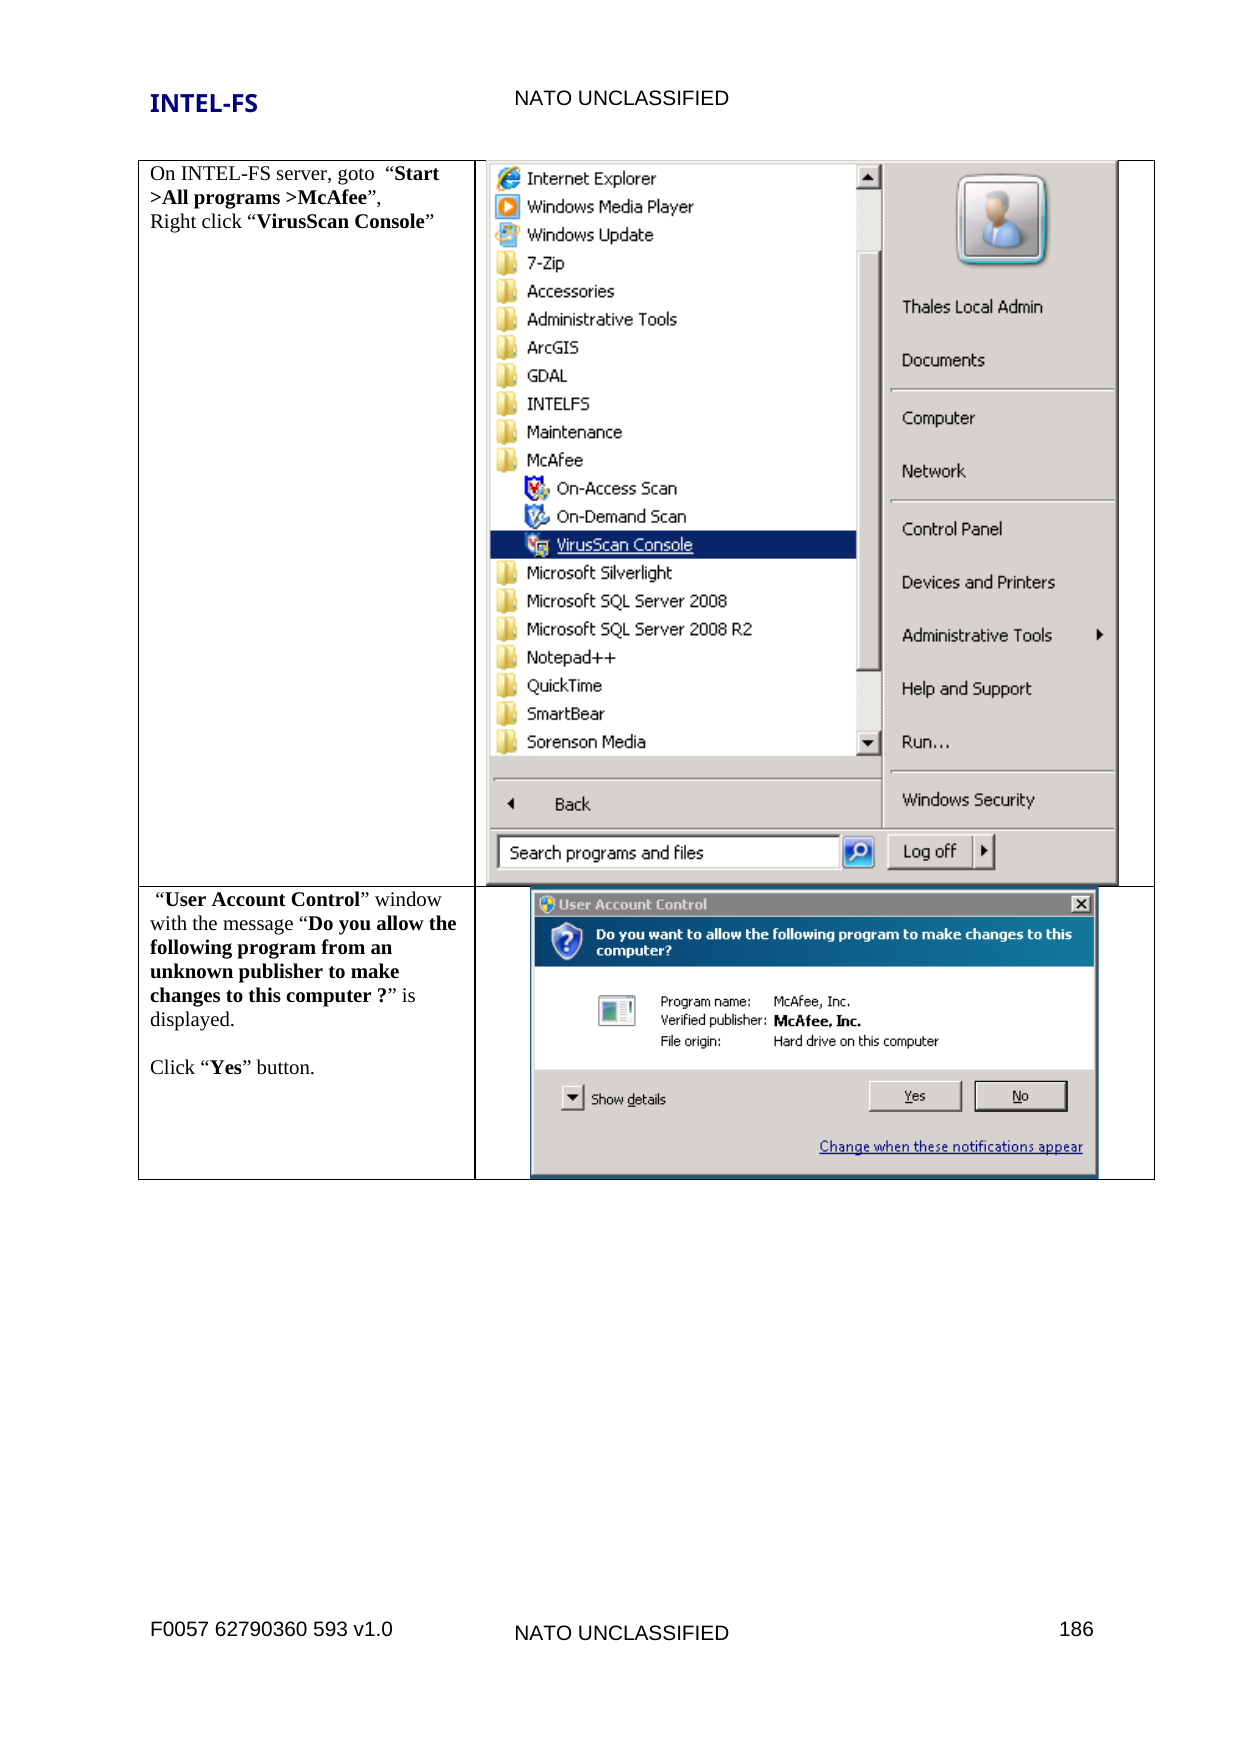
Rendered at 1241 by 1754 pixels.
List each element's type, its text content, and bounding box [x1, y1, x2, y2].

table_cell “User Account Control” window with the message “Do you allow the following program from an unknown publisher to make changes to this computer ?” is displayed. Click “Yes” button. [139, 887, 474, 1179]
table_header [476, 161, 486, 886]
table_cell [1099, 887, 1154, 1179]
picture [486, 160, 1119, 1179]
table_header [1119, 161, 1154, 886]
table_cell [476, 887, 530, 1179]
table_header On INTEL-FS server, goto “Start >All programs >McAfee”, Right click “VirusScan Console” [139, 161, 474, 886]
